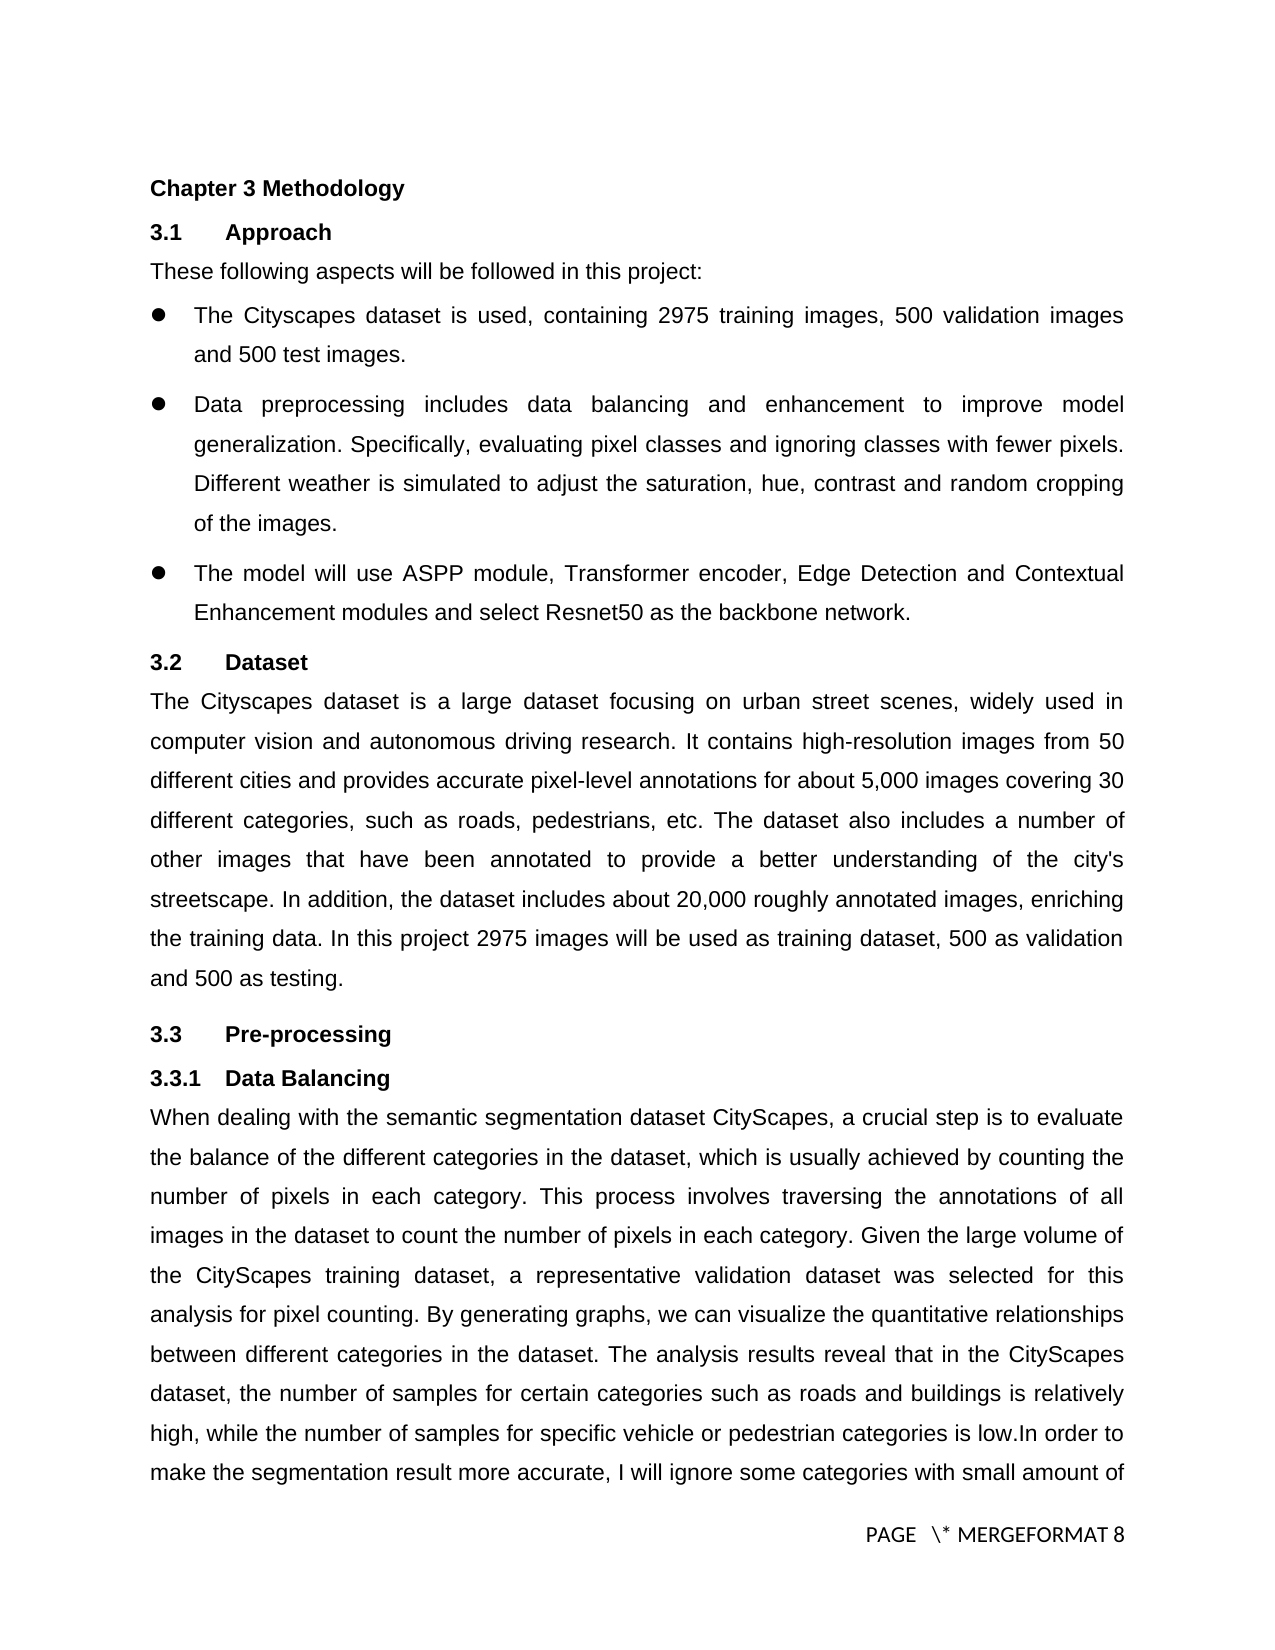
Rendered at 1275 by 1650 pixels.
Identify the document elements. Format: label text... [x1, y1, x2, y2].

list The Cityscapes dataset is used, containing 2975 training images, 500 validation images and 500 test images. [150, 302, 1125, 368]
subtitle Approach [150, 219, 1125, 245]
list The model will use ASPP module, Transformer encoder, Edge Detection and Contextual Enhancement modules and select Resnet50 as the backbone network. [150, 559, 1125, 625]
subtitle Data Balancing [150, 1064, 1125, 1091]
text These following aspects will be followed in this project: [150, 258, 1125, 284]
subtitle Pre-processing [150, 1021, 1125, 1047]
list Data preprocessing includes data balancing and enhancement to improve model generalization. Specifically, evaluating pixel classes and ignoring classes with fewer pixels. Different weather is simulated to adjust the saturation, hue, contrast and random cropping of the images. [150, 391, 1125, 536]
subtitle Dataset [150, 649, 1125, 675]
text The Cityscapes dataset is a large dataset focusing on urban street scenes, widely used in computer vision and autonomous driving research. It contains high-resolution images from 50 different cities and provides accurate pixel-level annotations for about 5,000 images covering 30 different categories, such as roads, pedestrians, etc. The dataset also includes a number of other images that have been annotated to provide a better understanding of the city's streetscape. In addition, the dataset includes about 20,000 roughly annotated images, enriching the training data. In this project 2975 images will be used as training dataset, 500 as validation and 500 as testing. [150, 688, 1125, 991]
subtitle Methodology [150, 175, 1125, 201]
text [150, 1104, 1125, 1486]
